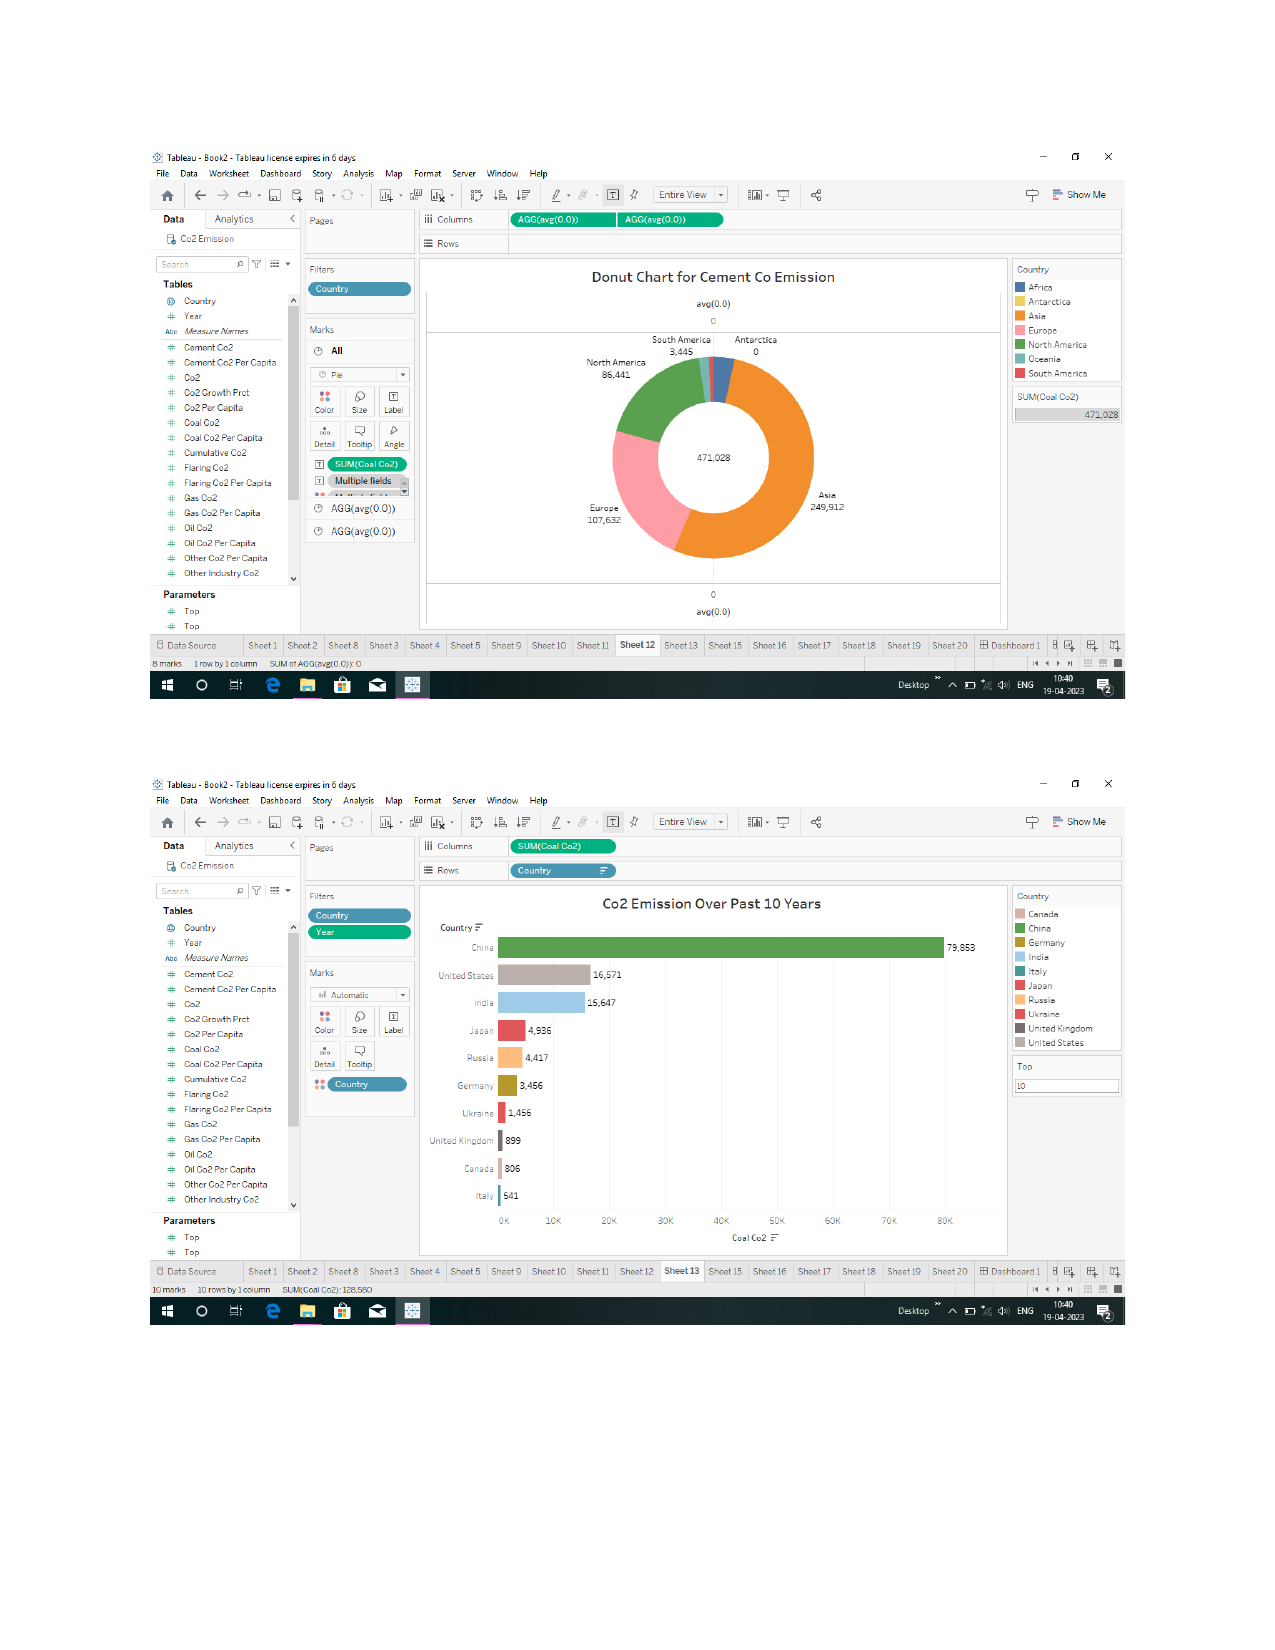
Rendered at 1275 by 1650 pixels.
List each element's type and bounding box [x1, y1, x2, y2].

picture [150, 150, 1125, 699]
picture [150, 776, 1125, 1325]
